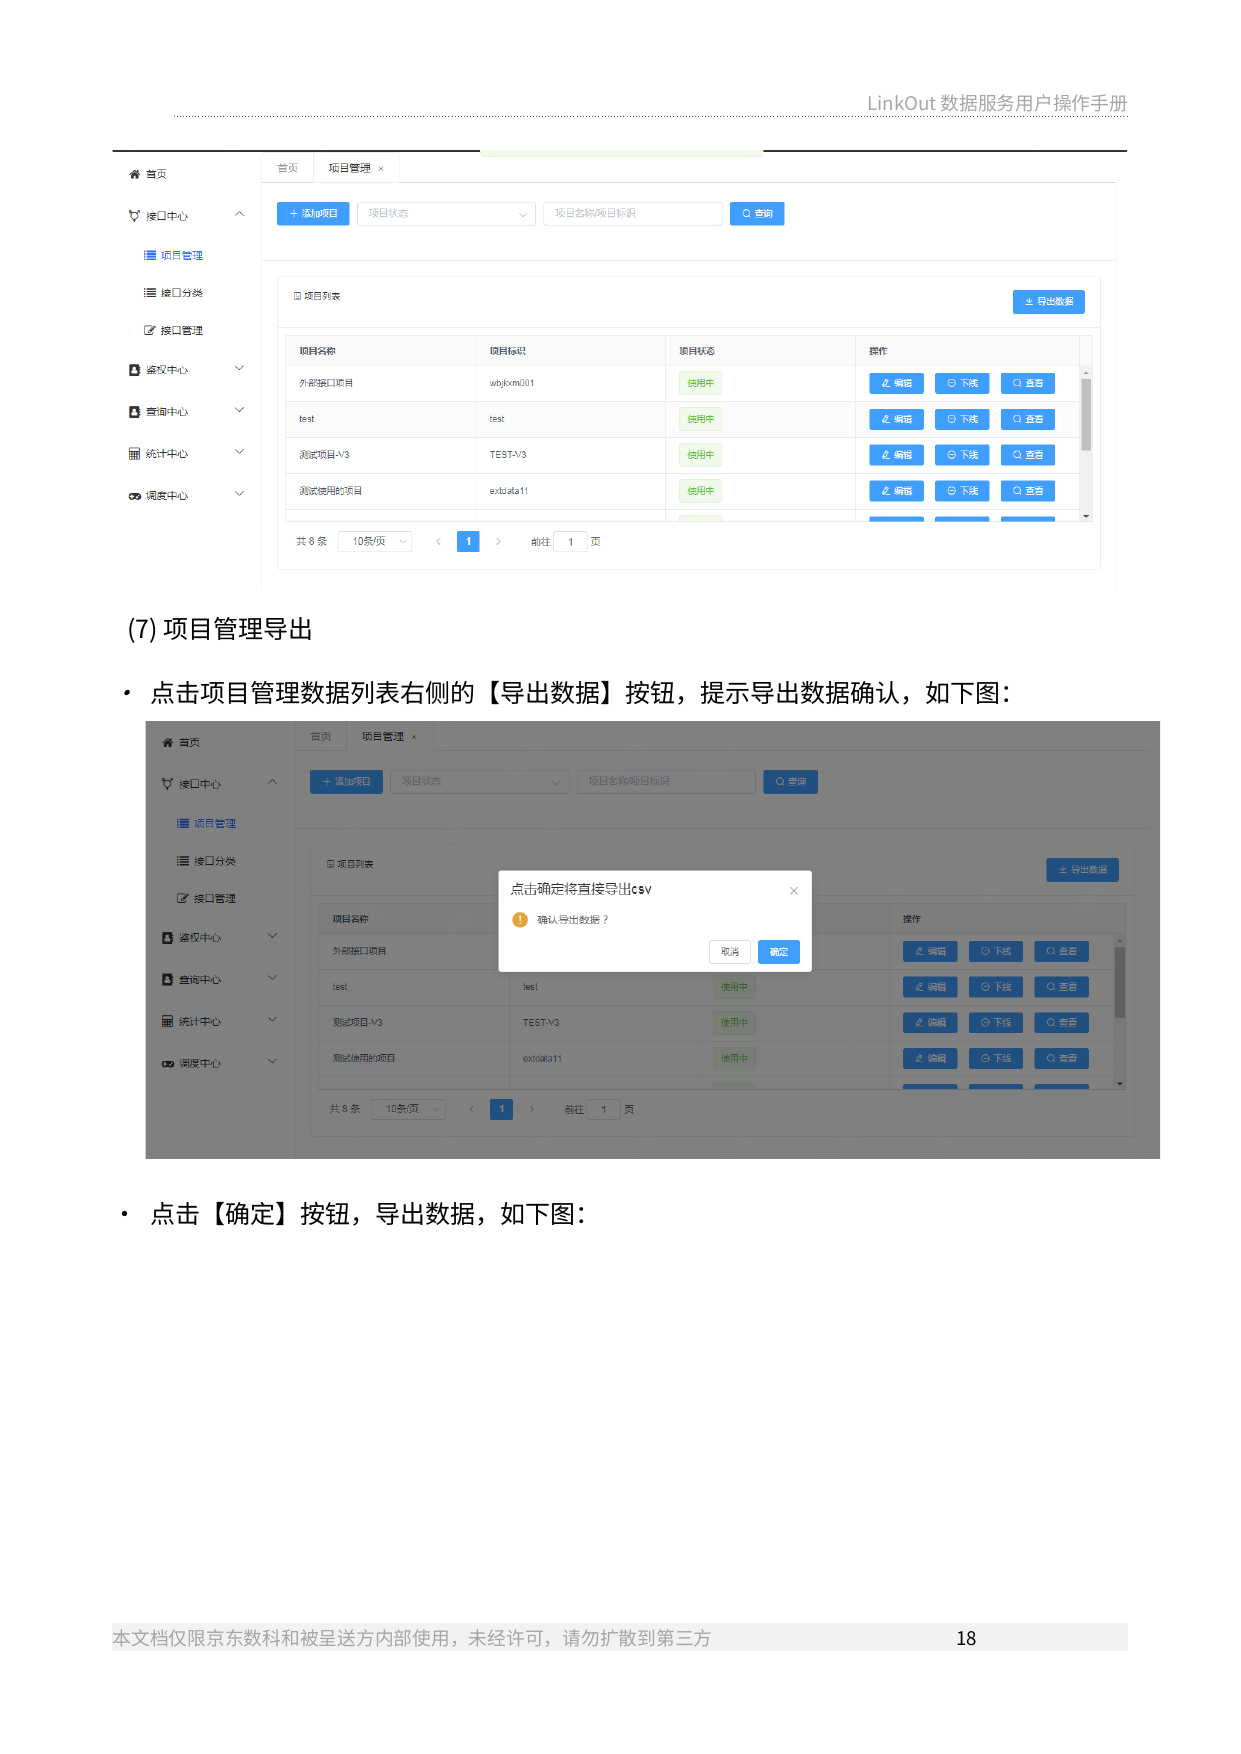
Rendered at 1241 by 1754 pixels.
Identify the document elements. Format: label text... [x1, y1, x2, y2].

text 项目管理导出 [92, 598, 1128, 648]
picture [112, 150, 1128, 590]
picture [145, 721, 1161, 1159]
text 点击项目管理数据列表右侧的【导出数据】按钮，提示导出数据确认，如下图： [112, 659, 1128, 713]
text 点击【确定】按钮，导出数据，如下图： [112, 1180, 1128, 1234]
